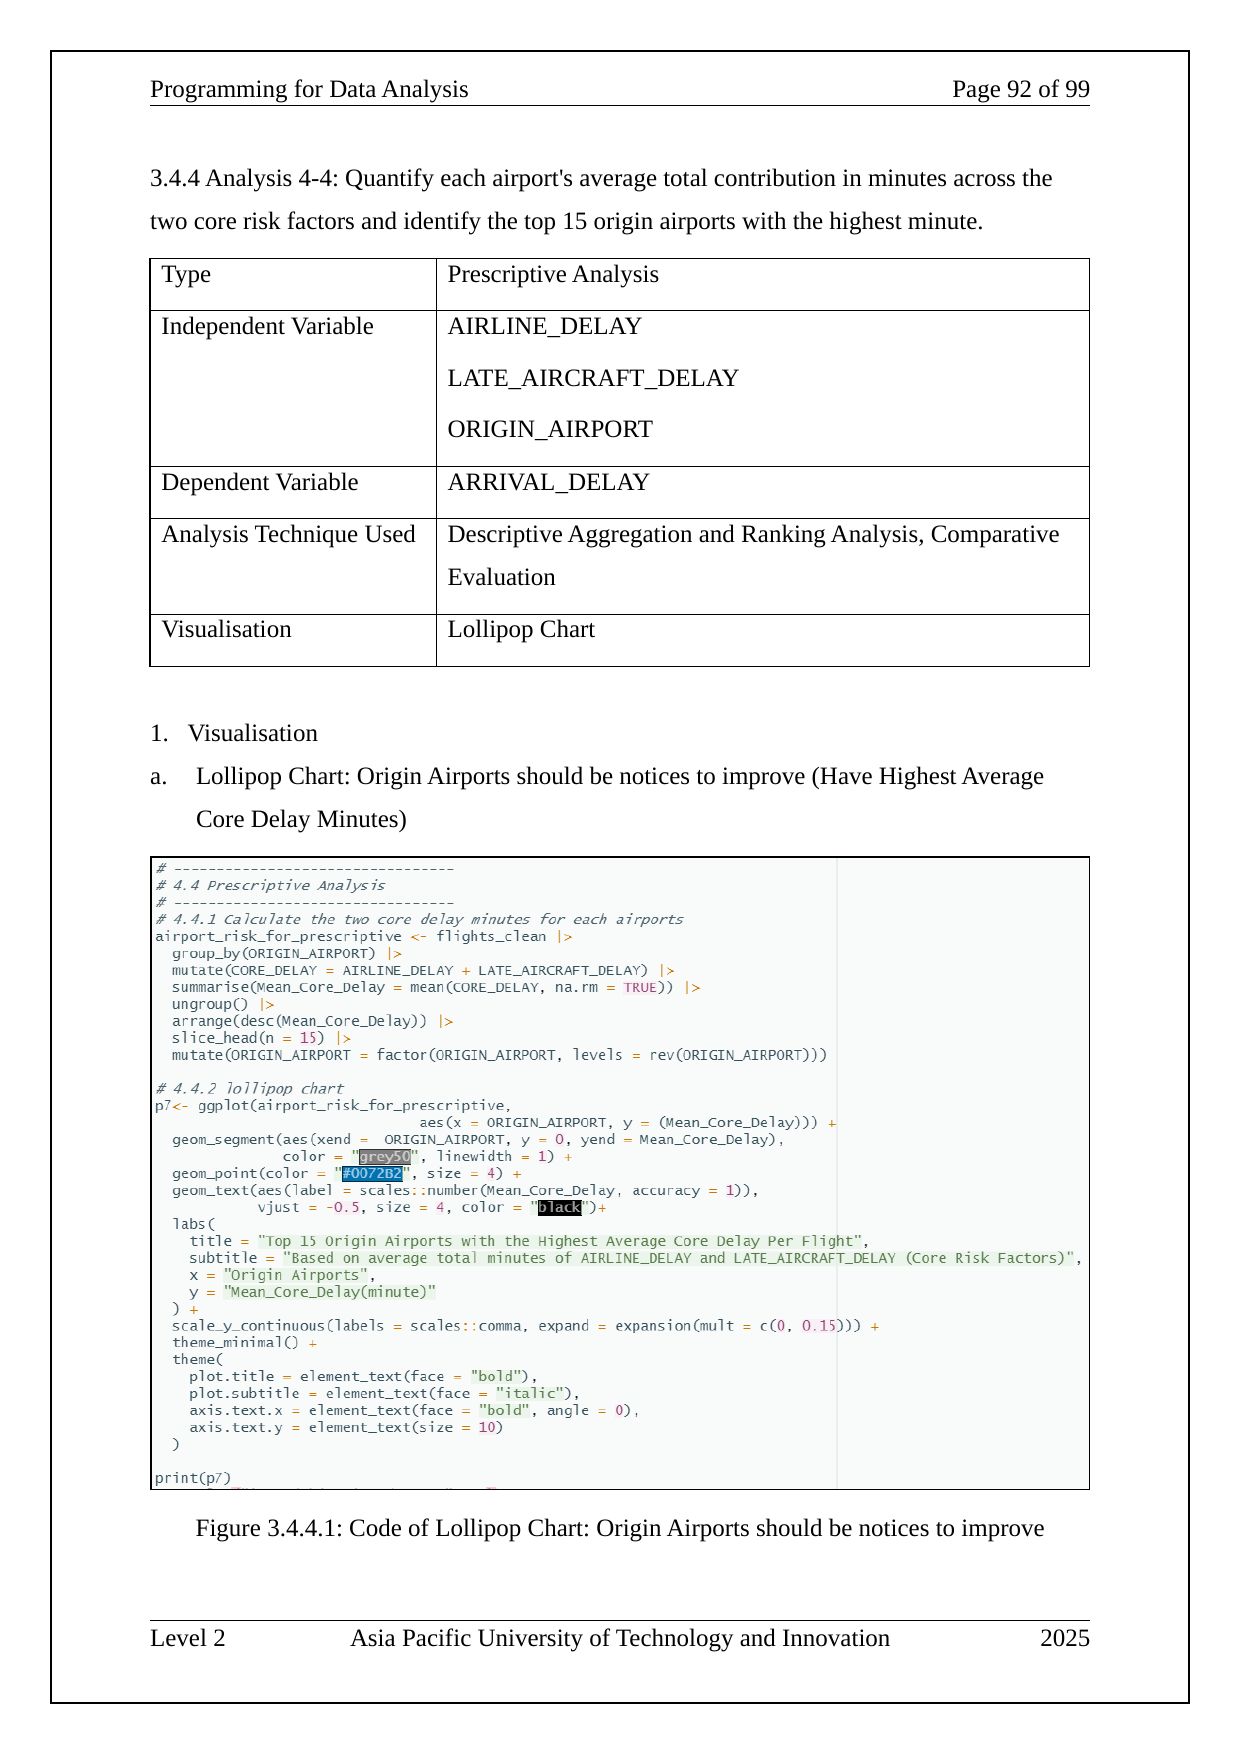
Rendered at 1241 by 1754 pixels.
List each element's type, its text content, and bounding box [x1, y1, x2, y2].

table_cell ARRIVAL_DELAY [437, 467, 1089, 518]
table_header Prescriptive Analysis [437, 259, 1089, 310]
subtitle 3.4.4 Analysis 4-4: Quantify each airport's average total contribution in minutes across the two core risk factors and identify the top 15 origin airports with the highest minute. [150, 163, 1090, 235]
picture [152, 858, 1089, 1489]
list Lollipop Chart: Origin Airports should be notices to improve (Have Highest Average Core Delay Minutes) [150, 761, 1090, 833]
table_cell Descriptive Aggregation and Ranking Analysis, Comparative Evaluation [437, 519, 1089, 613]
table_cell Dependent Variable [151, 467, 436, 518]
text Figure 3.4.4.1: Code of Lollipop Chart: Origin Airports should be notices to improve [150, 1513, 1090, 1542]
list Visualisation [150, 718, 1090, 747]
table_header Type [151, 259, 436, 310]
table_cell AIRLINE_DELAY LATE_AIRCRAFT_DELAY ORIGIN_AIRPORT [437, 311, 1089, 466]
table_cell Lollipop Chart [437, 615, 1089, 666]
table_cell Analysis Technique Used [151, 519, 436, 613]
table_cell Visualisation [151, 615, 436, 666]
table_cell Independent Variable [151, 311, 436, 466]
